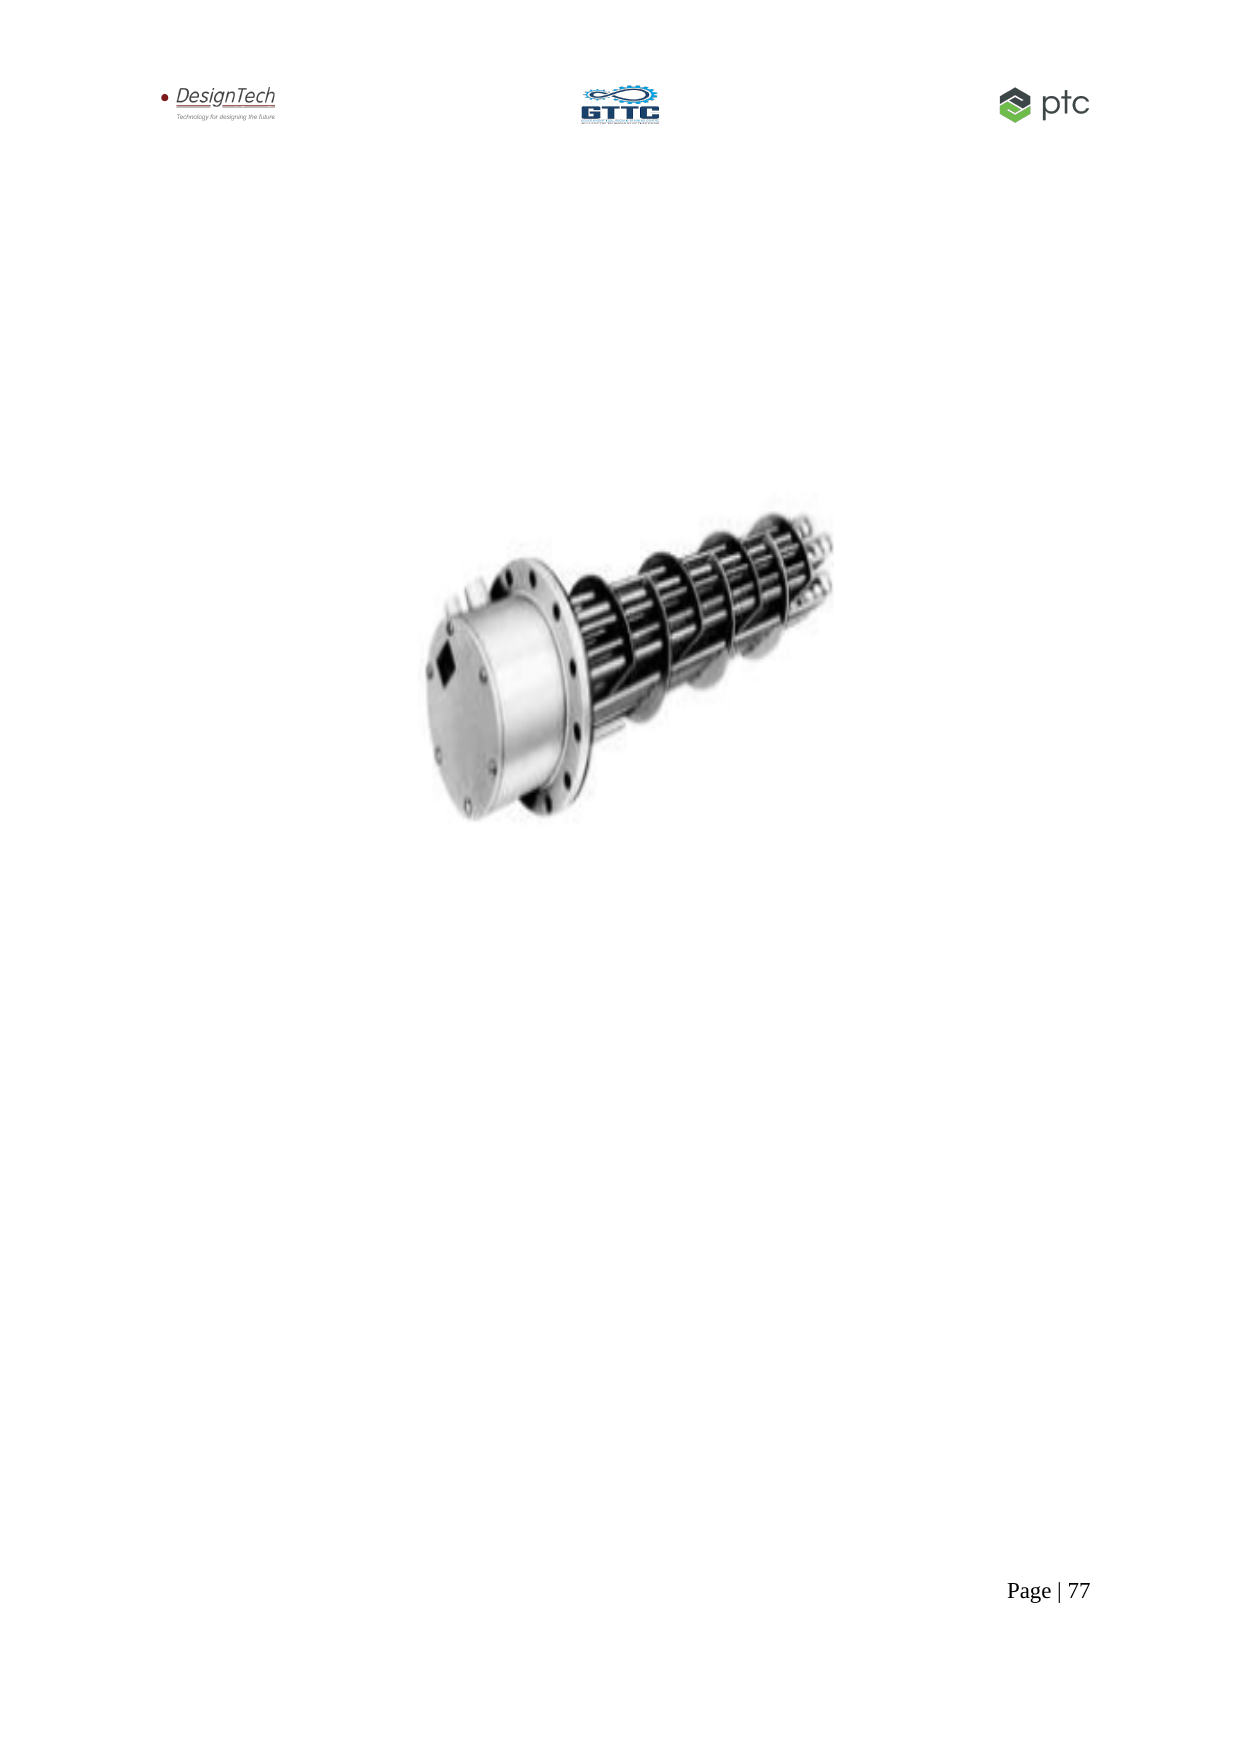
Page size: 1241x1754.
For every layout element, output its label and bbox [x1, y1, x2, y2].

picture [565, 79, 675, 131]
picture [998, 79, 1091, 131]
picture [150, 76, 286, 131]
picture [261, 426, 979, 871]
